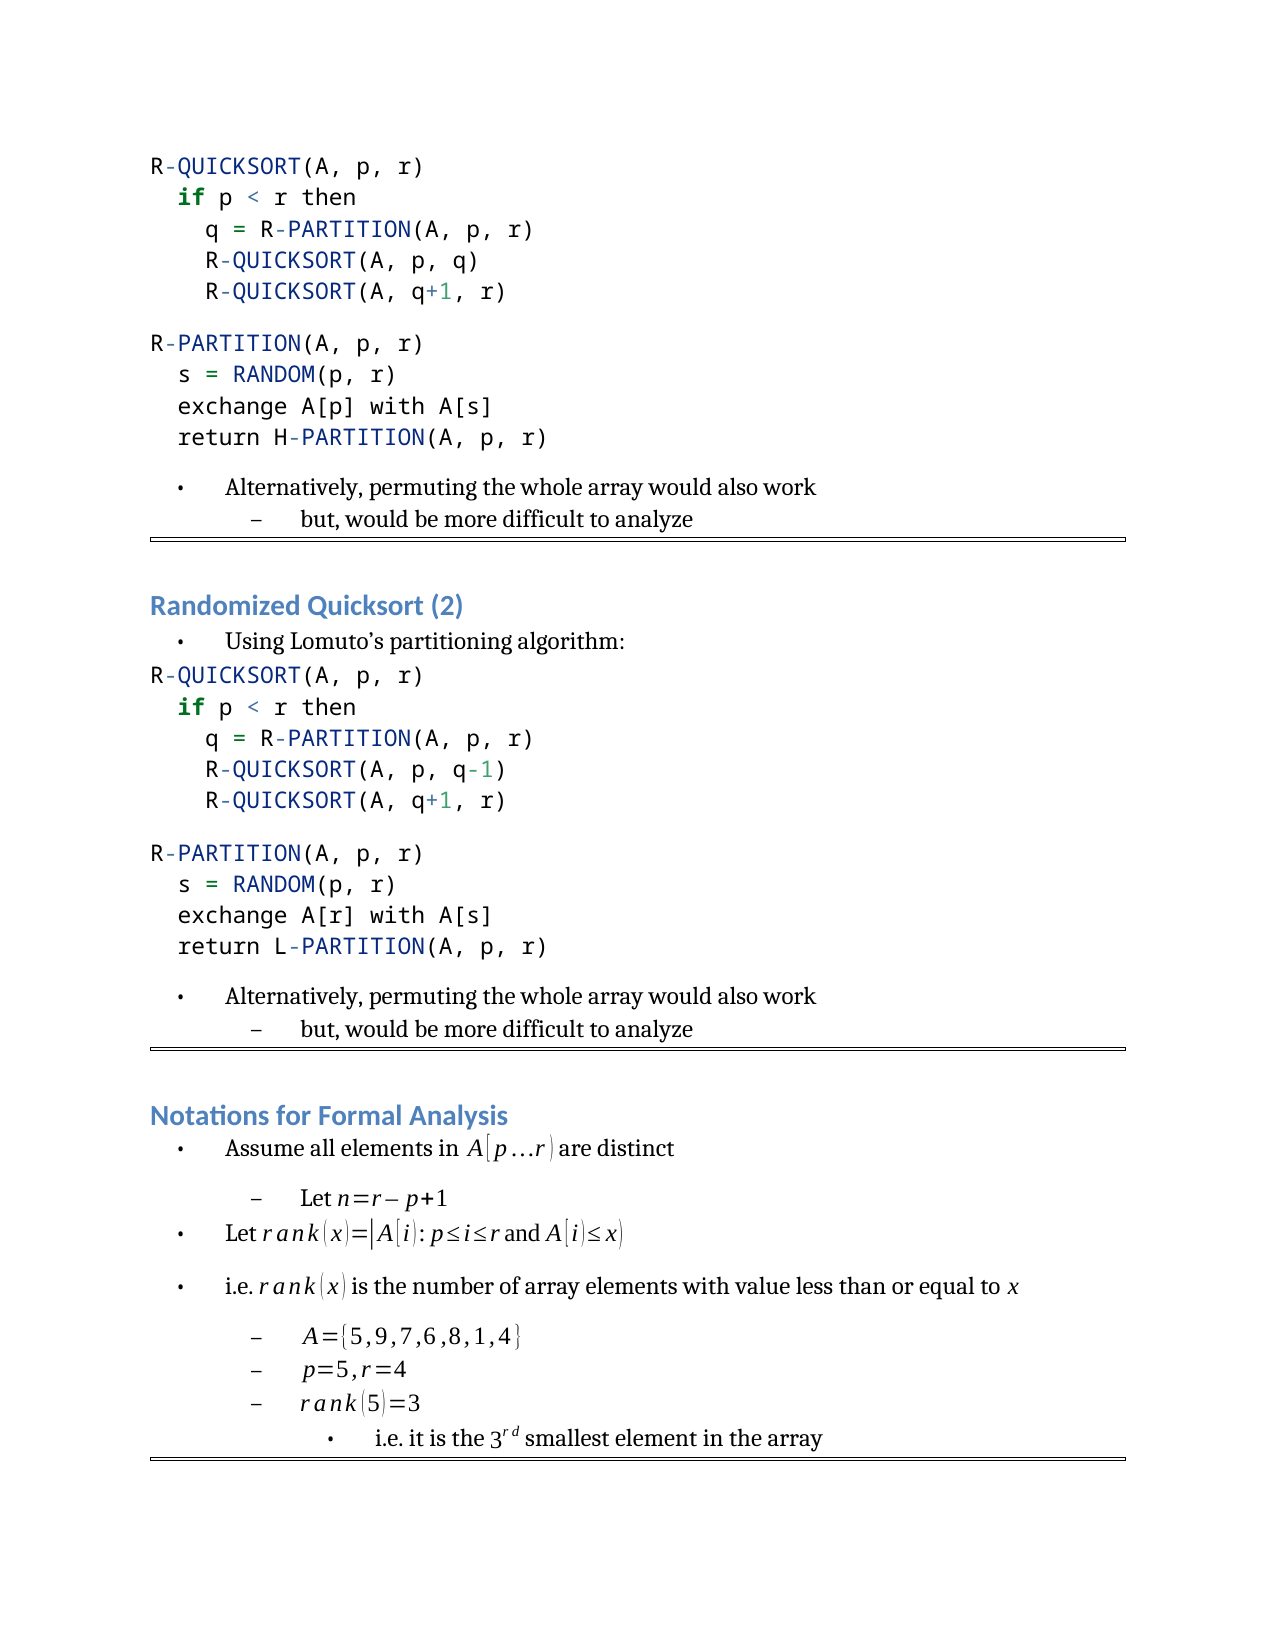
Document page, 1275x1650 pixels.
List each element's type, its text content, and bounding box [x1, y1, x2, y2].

list Alternatively, permuting the whole array would also work [175, 473, 1125, 502]
subtitle Randomized Quicksort (2) [150, 587, 1125, 623]
list i.e. it is the smallest element in the array [325, 1422, 1125, 1453]
subtitle Notations for Formal Analysis [150, 1097, 1125, 1132]
list Alternatively, permuting the whole array would also work [175, 982, 1125, 1011]
list but, would be more difficult to analyze [250, 1015, 1125, 1043]
list but, would be more difficult to analyze [250, 505, 1125, 534]
list Let [175, 1216, 1125, 1250]
list Assume all elements in are distinct [175, 1132, 1125, 1163]
text R-PARTITION(A, p, r) s = RANDOM(p, r) exchange A[r] with A[s] return L-PARTITION(A, p, r) [150, 836, 1125, 961]
list i.e. is the number of array elements with value less than or equal to [175, 1271, 1125, 1302]
text R-QUICKSORT(A, p, r) if p < r then q = R-PARTITION(A, p, r) R-QUICKSORT(A, p, q) R-QUICKSORT(A, q+1, r) [150, 150, 1125, 306]
list Let [250, 1184, 1125, 1213]
text R-QUICKSORT(A, p, r) if p < r then q = R-PARTITION(A, p, r) R-QUICKSORT(A, p, q-1) R-QUICKSORT(A, q+1, r) [150, 659, 1125, 816]
list Using Lomuto’s partitioning algorithm: [175, 627, 1125, 656]
text R-PARTITION(A, p, r) s = RANDOM(p, r) exchange A[p] with A[s] return H-PARTITION(A, p, r) [150, 327, 1125, 452]
